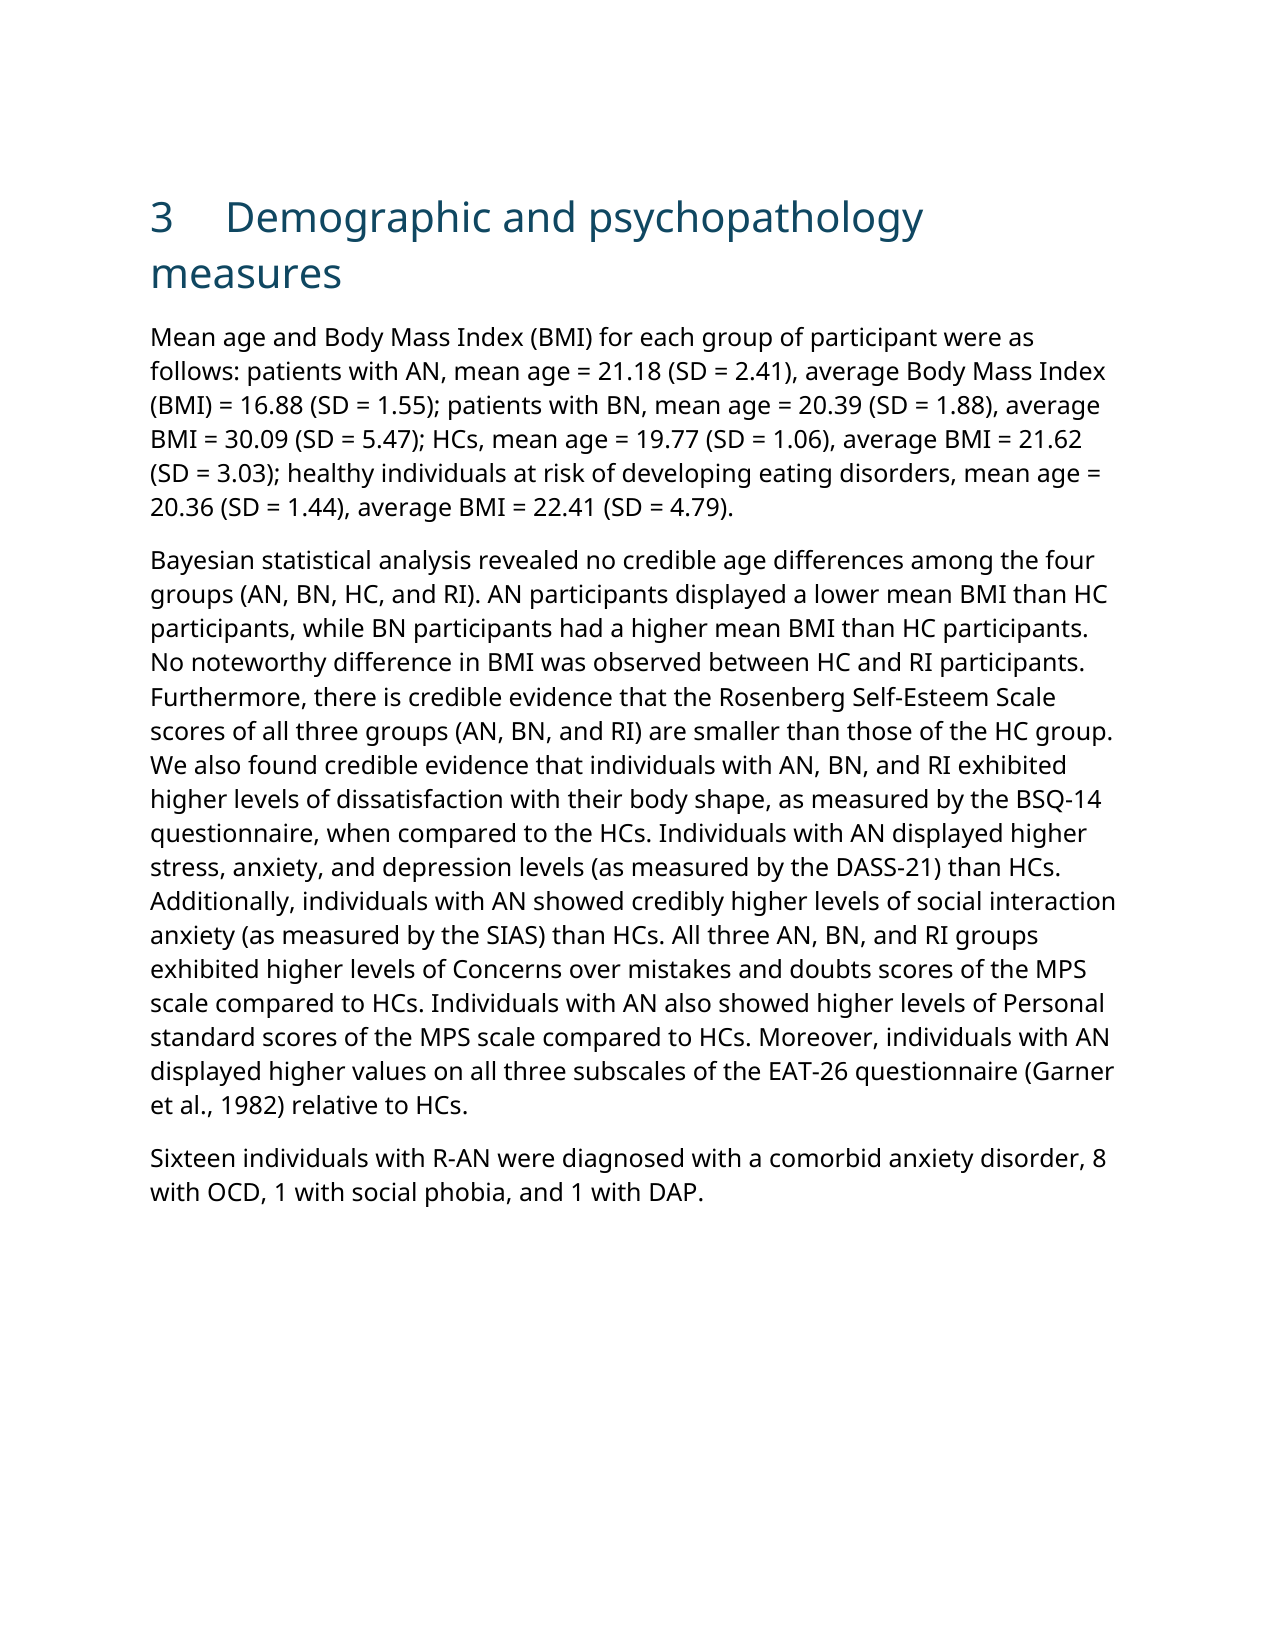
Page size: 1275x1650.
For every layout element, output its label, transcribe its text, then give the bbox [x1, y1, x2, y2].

text Mean age and Body Mass Index (BMI) for each group of participant were as follows: patients with AN, mean age = 21.18 (SD = 2.41), average Body Mass Index (BMI) = 16.88 (SD = 1.55); patients with BN, mean age = 20.39 (SD = 1.88), average BMI = 30.09 (SD = 5.47); HCs, mean age = 19.77 (SD = 1.06), average BMI = 21.62 (SD = 3.03); healthy individuals at risk of developing eating disorders, mean age = 20.36 (SD = 1.44), average BMI = 22.41 (SD = 4.79). [150, 320, 1125, 524]
text Sixteen individuals with R-AN were diagnosed with a comorbid anxiety disorder, 8 with OCD, 1 with social phobia, and 1 with DAP. [150, 1141, 1125, 1209]
subtitle 3 Demographic and psychopathology measures [150, 187, 1125, 301]
text Bayesian statistical analysis revealed no credible age differences among the four groups (AN, BN, HC, and RI). AN participants displayed a lower mean BMI than HC participants, while BN participants had a higher mean BMI than HC participants. No noteworthy difference in BMI was observed between HC and RI participants. Furthermore, there is credible evidence that the Rosenberg Self-Esteem Scale scores of all three groups (AN, BN, and RI) are smaller than those of the HC group. We also found credible evidence that individuals with AN, BN, and RI exhibited higher levels of dissatisfaction with their body shape, as measured by the BSQ-14 questionnaire, when compared to the HCs. Individuals with AN displayed higher stress, anxiety, and depression levels (as measured by the DASS-21) than HCs. Additionally, individuals with AN showed credibly higher levels of social interaction anxiety (as measured by the SIAS) than HCs. All three AN, BN, and RI groups exhibited higher levels of Concerns over mistakes and doubts scores of the MPS scale compared to HCs. Individuals with AN also showed higher levels of Personal standard scores of the MPS scale compared to HCs. Moreover, individuals with AN displayed higher values on all three subscales of the EAT-26 questionnaire (Garner et al., 1982) relative to HCs. [150, 543, 1125, 1122]
